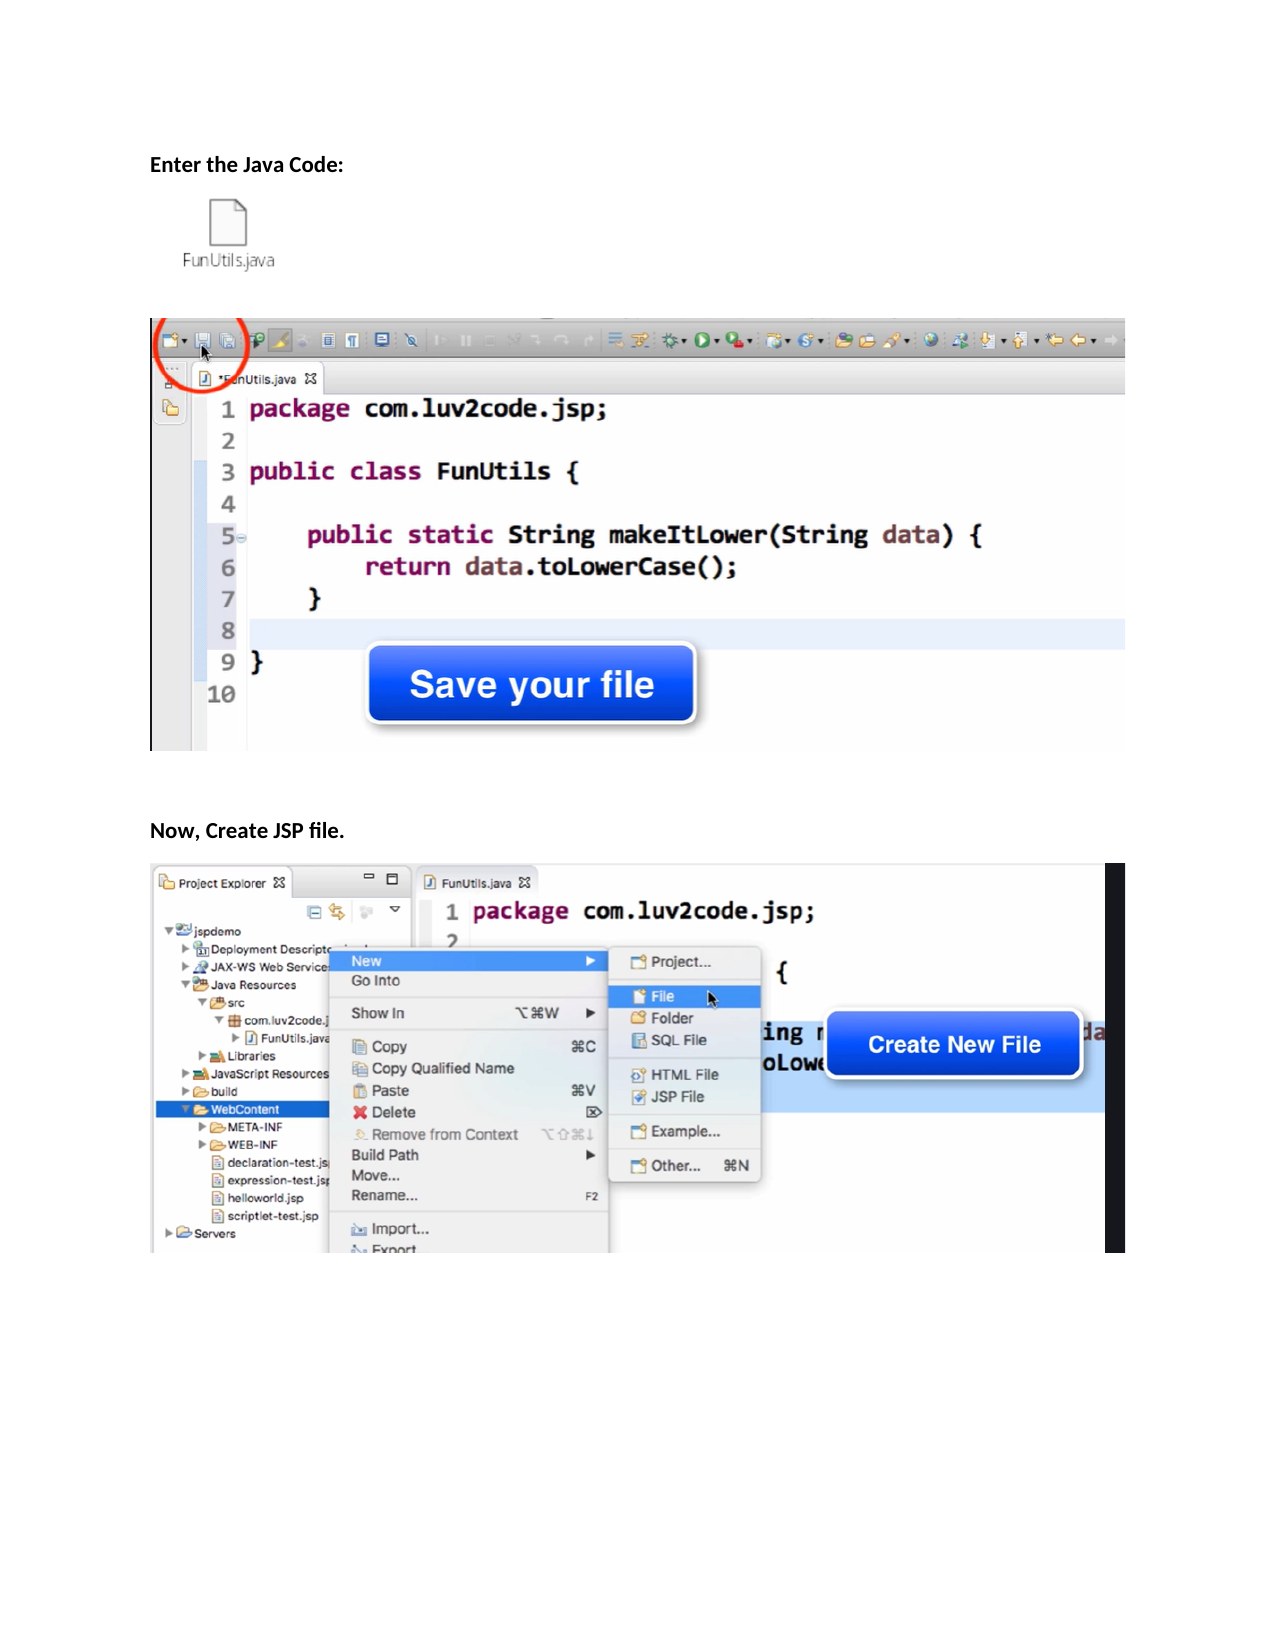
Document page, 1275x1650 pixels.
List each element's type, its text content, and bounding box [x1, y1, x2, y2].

text Enter the Java Code: [150, 150, 1125, 178]
picture [150, 318, 1125, 751]
picture [150, 863, 1125, 1253]
text Now, Create JSP file. [150, 816, 1125, 844]
